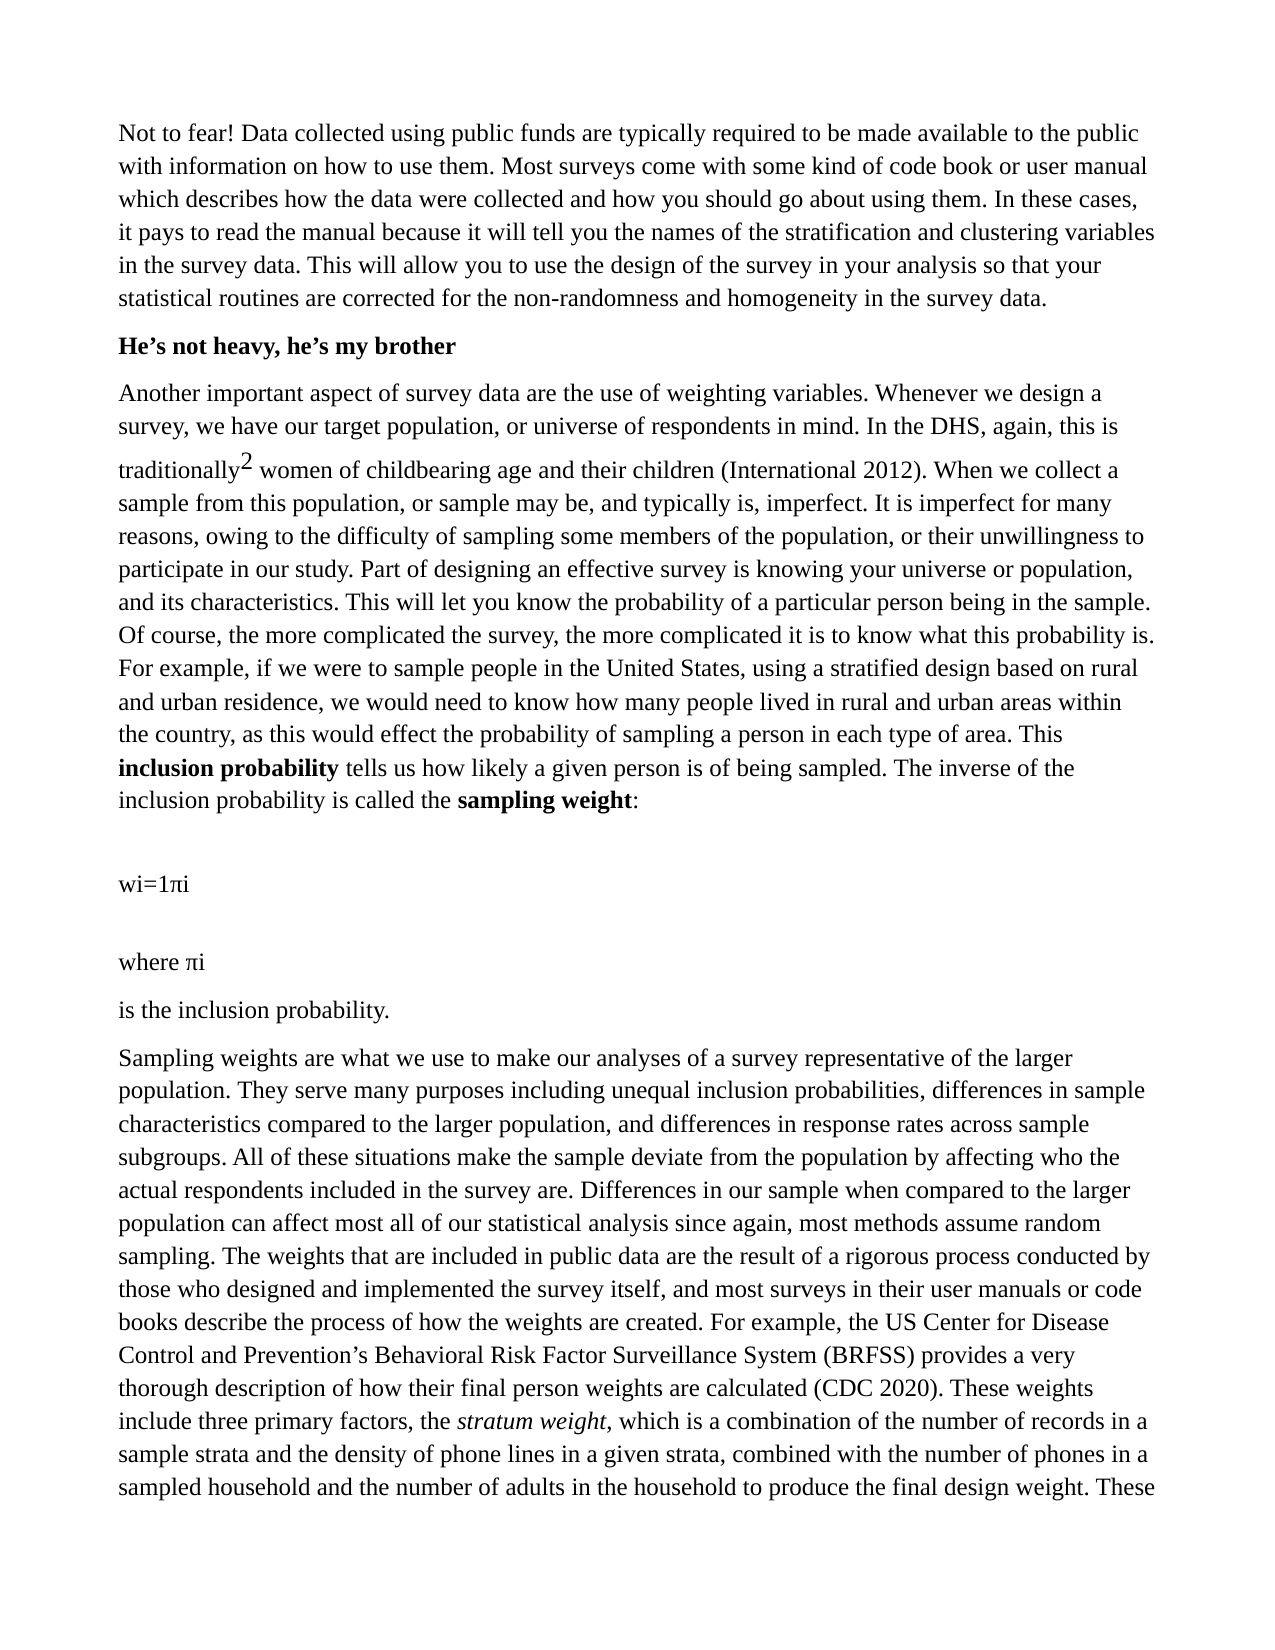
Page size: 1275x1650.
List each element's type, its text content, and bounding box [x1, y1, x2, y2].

text He’s not heavy, he’s my brother [118, 331, 1157, 359]
text where πi [118, 947, 1157, 976]
text Not to fear! Data collected using public funds are typically required to be made available to the public with information on how to use them. Most surveys come with some kind of code book or user manual which describes how the data were collected and how you should go about using them. In these cases, it pays to read the manual because it will tell you the names of the stratification and clustering variables in the survey data. This will allow you to use the design of the survey in your analysis so that your statistical routines are corrected for the non-randomness and homogeneity in the survey data. [118, 118, 1157, 312]
text wi=1πi [118, 869, 1157, 897]
text is the inclusion probability. [118, 995, 1157, 1024]
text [118, 1043, 1157, 1501]
text Another important aspect of survey data are the use of weighting variables. Whenever we design a survey, we have our target population, or universe of respondents in mind. In the DHS, again, this is traditionally2 women of childbearing age and their children (International 2012). When we collect a sample from this population, or sample may be, and typically is, imperfect. It is imperfect for many reasons, owing to the difficulty of sampling some members of the population, or their unwillingness to participate in our study. Part of designing an effective survey is knowing your universe or population, and its characteristics. This will let you know the probability of a particular person being in the sample. Of course, the more complicated the survey, the more complicated it is to know what this probability is. For example, if we were to sample people in the United States, using a stratified design based on rural and urban residence, we would need to know how many people lived in rural and urban areas within the country, as this would effect the probability of sampling a person in each type of area. This inclusion probability tells us how likely a given person is of being sampled. The inverse of the inclusion probability is called the sampling weight: [118, 378, 1157, 814]
